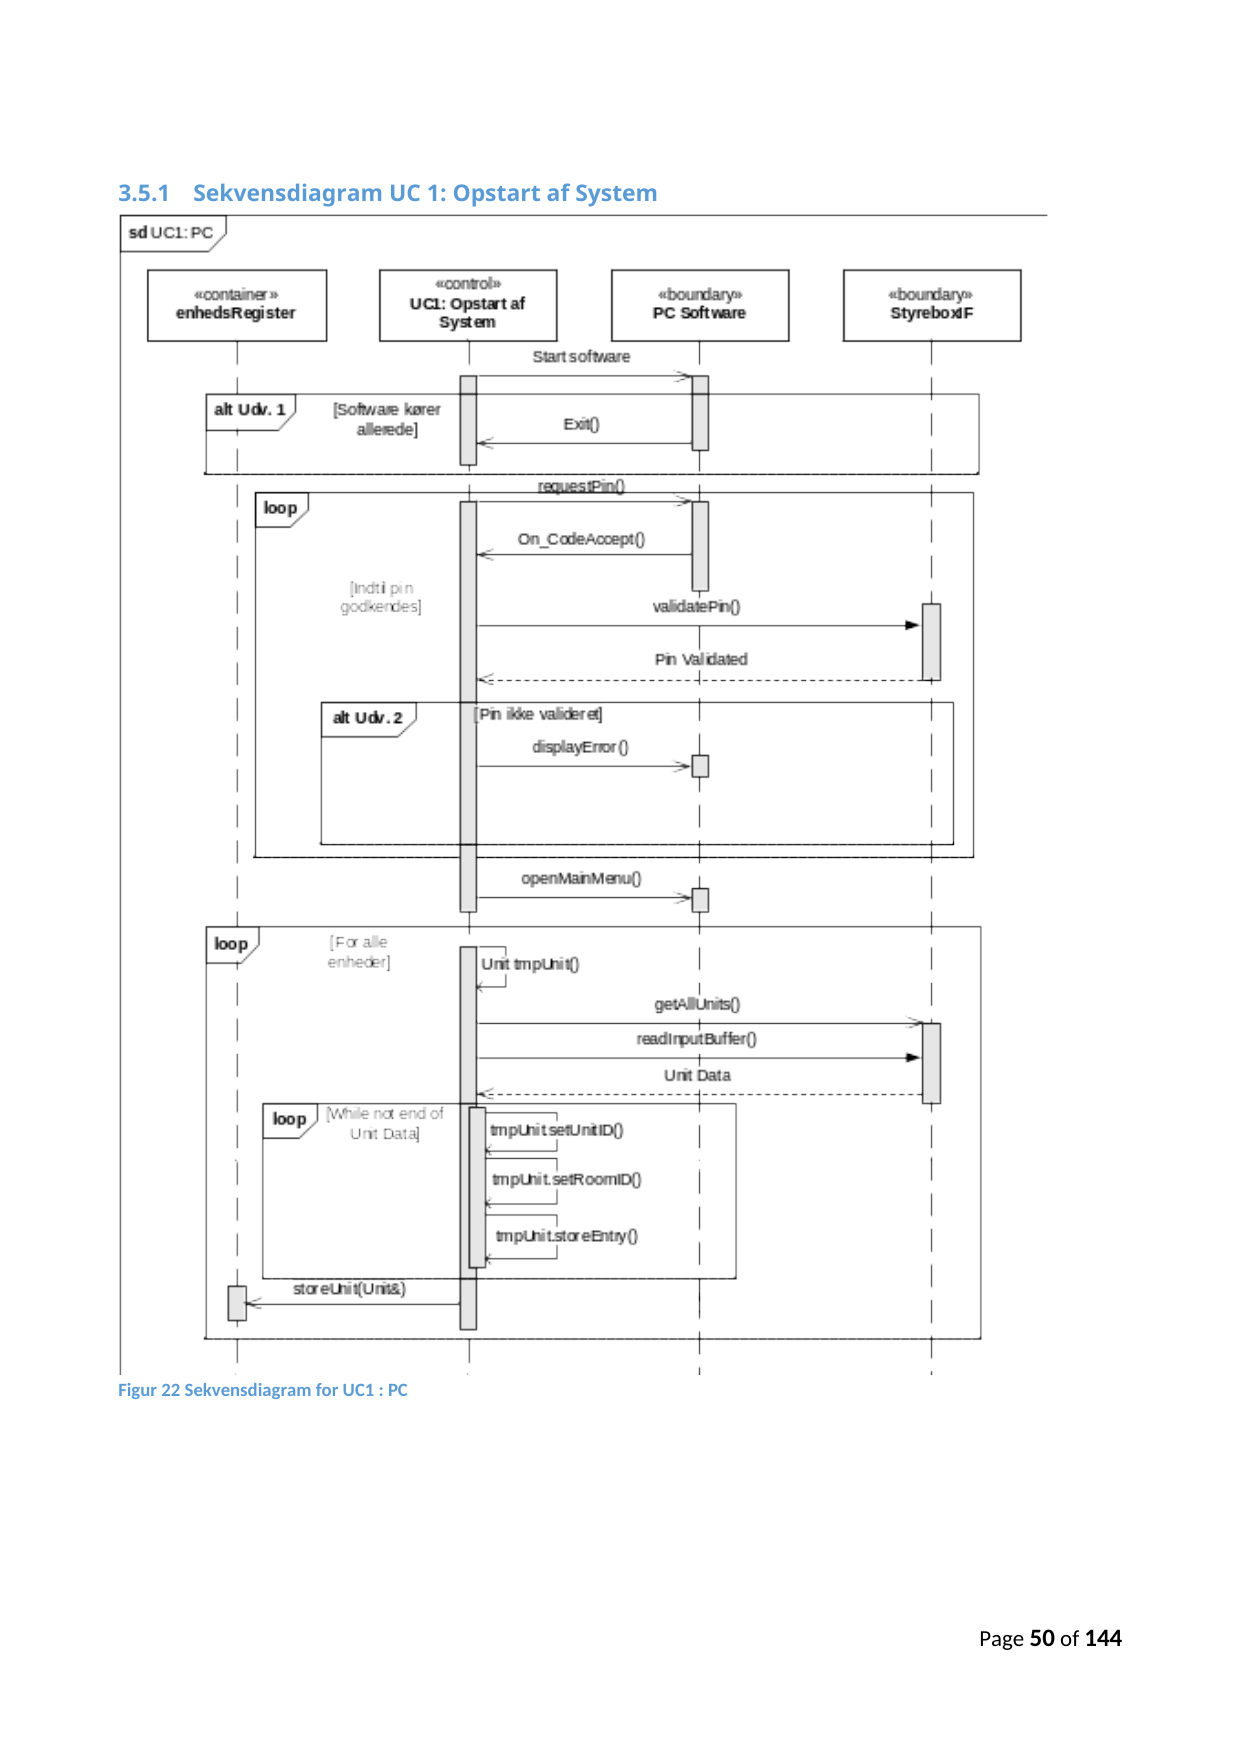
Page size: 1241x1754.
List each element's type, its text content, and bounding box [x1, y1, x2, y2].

subtitle Sekvensdiagram UC 1: Opstart af System [118, 177, 1122, 208]
text Figur 22 Sekvensdiagram for UC1 : PC [118, 1378, 1122, 1401]
